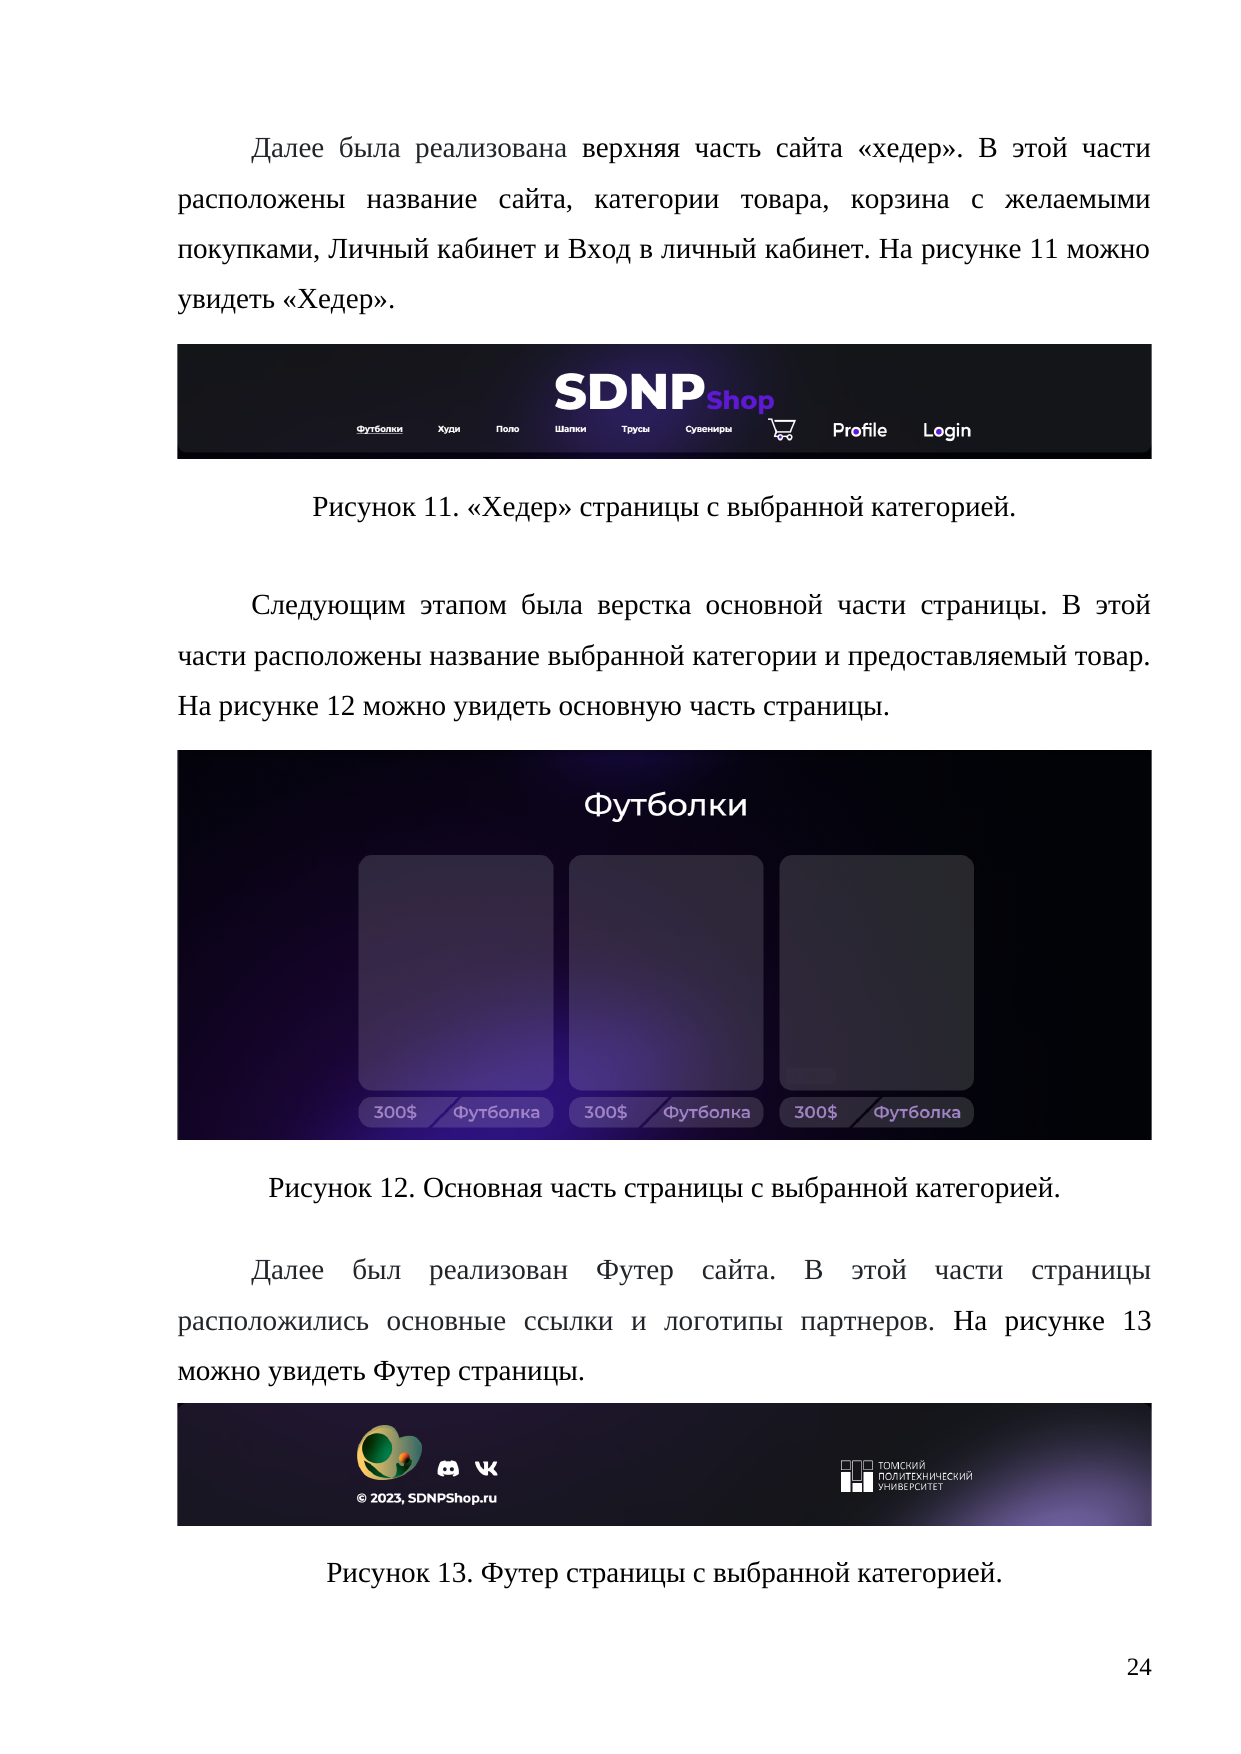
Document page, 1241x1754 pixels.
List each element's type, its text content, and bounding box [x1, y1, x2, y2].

text Рисунок 11. «Хедер» страницы с выбранной категорией. [177, 489, 1152, 522]
text Рисунок 13. Футер страницы с выбранной категорией. [177, 1555, 1152, 1589]
picture [177, 750, 1152, 1140]
text Далее был реализован Футер сайта. В этой части страницы расположились основные ссылки и логотипы партнеров. На рисунке 13 можно увидеть Футер страницы. [177, 1252, 1152, 1387]
text Следующим этапом была верстка основной части страницы. В этой части расположены название выбранной категории и предоставляемый товар. На рисунке 12 можно увидеть основную часть страницы. [177, 587, 1152, 721]
picture [177, 344, 1152, 459]
picture [177, 1403, 1152, 1526]
text Далее была реализована верхняя часть сайта «хедер». В этой части расположены название сайта, категории товара, корзина с желаемыми покупками, Личный кабинет и Вход в личный кабинет. На рисунке 11 можно увидеть «Хедер». [177, 131, 1152, 315]
text Рисунок 12. Основная часть страницы с выбранной категорией. [177, 1170, 1152, 1203]
